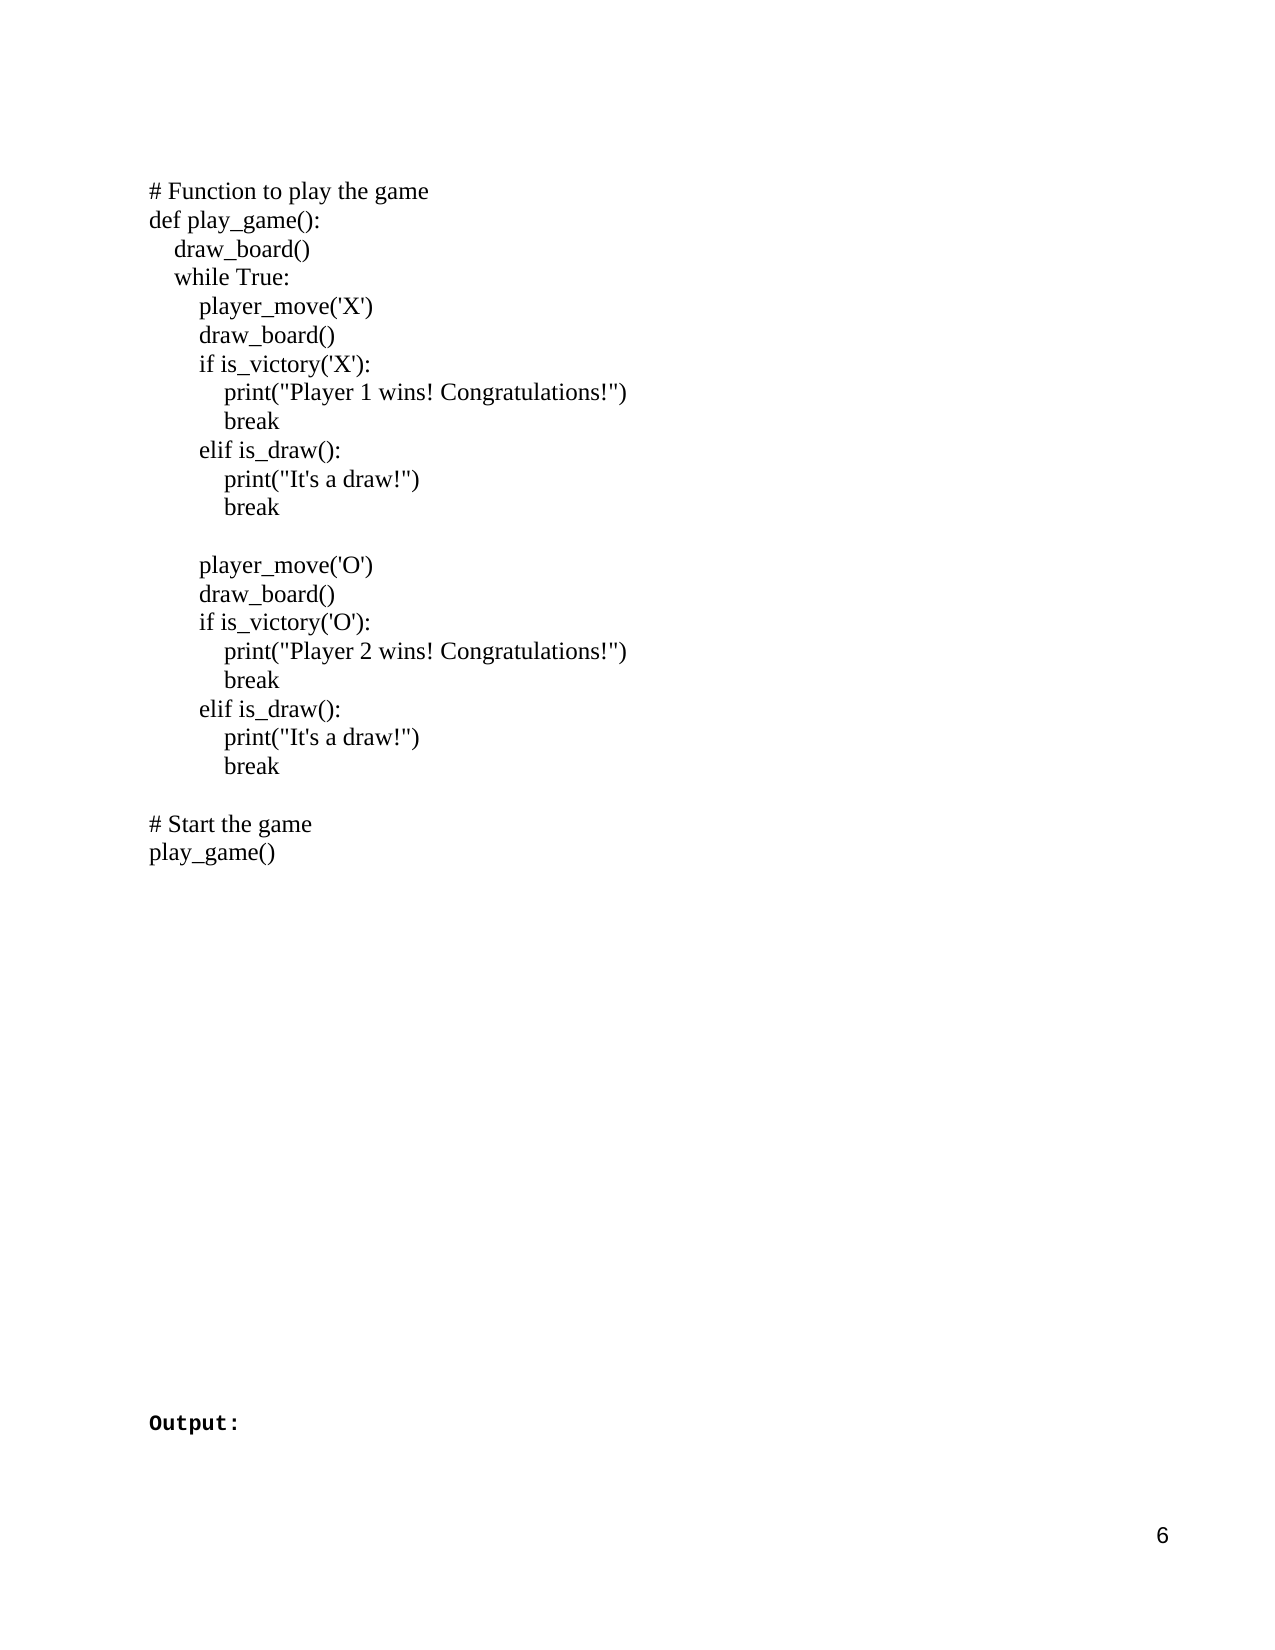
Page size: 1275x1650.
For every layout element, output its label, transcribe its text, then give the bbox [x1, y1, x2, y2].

text if is_victory('O'): [149, 607, 1169, 636]
text break [149, 406, 1169, 435]
text draw_board() [149, 320, 1169, 349]
text draw_board() [149, 234, 1169, 262]
text Output: [149, 1412, 1169, 1436]
text elif is_draw(): [149, 694, 1169, 722]
text def play_game(): [149, 205, 1169, 234]
text print("Player 1 wins! Congratulations!") [149, 377, 1169, 406]
text player_move('O') [149, 550, 1169, 579]
text if is_victory('X'): [149, 349, 1169, 377]
text draw_board() [149, 579, 1169, 607]
text while True: [149, 262, 1169, 291]
text print("It's a draw!") [149, 722, 1169, 751]
text break [149, 751, 1169, 780]
text print("Player 2 wins! Congratulations!") [149, 636, 1169, 665]
text elif is_draw(): [149, 435, 1169, 464]
text break [149, 665, 1169, 694]
text play_game() [149, 837, 1169, 866]
text player_move('X') [149, 291, 1169, 320]
text # Start the game [149, 809, 1169, 837]
text # Function to play the game [149, 176, 1169, 205]
text print("It's a draw!") [149, 464, 1169, 492]
text break [149, 492, 1169, 521]
